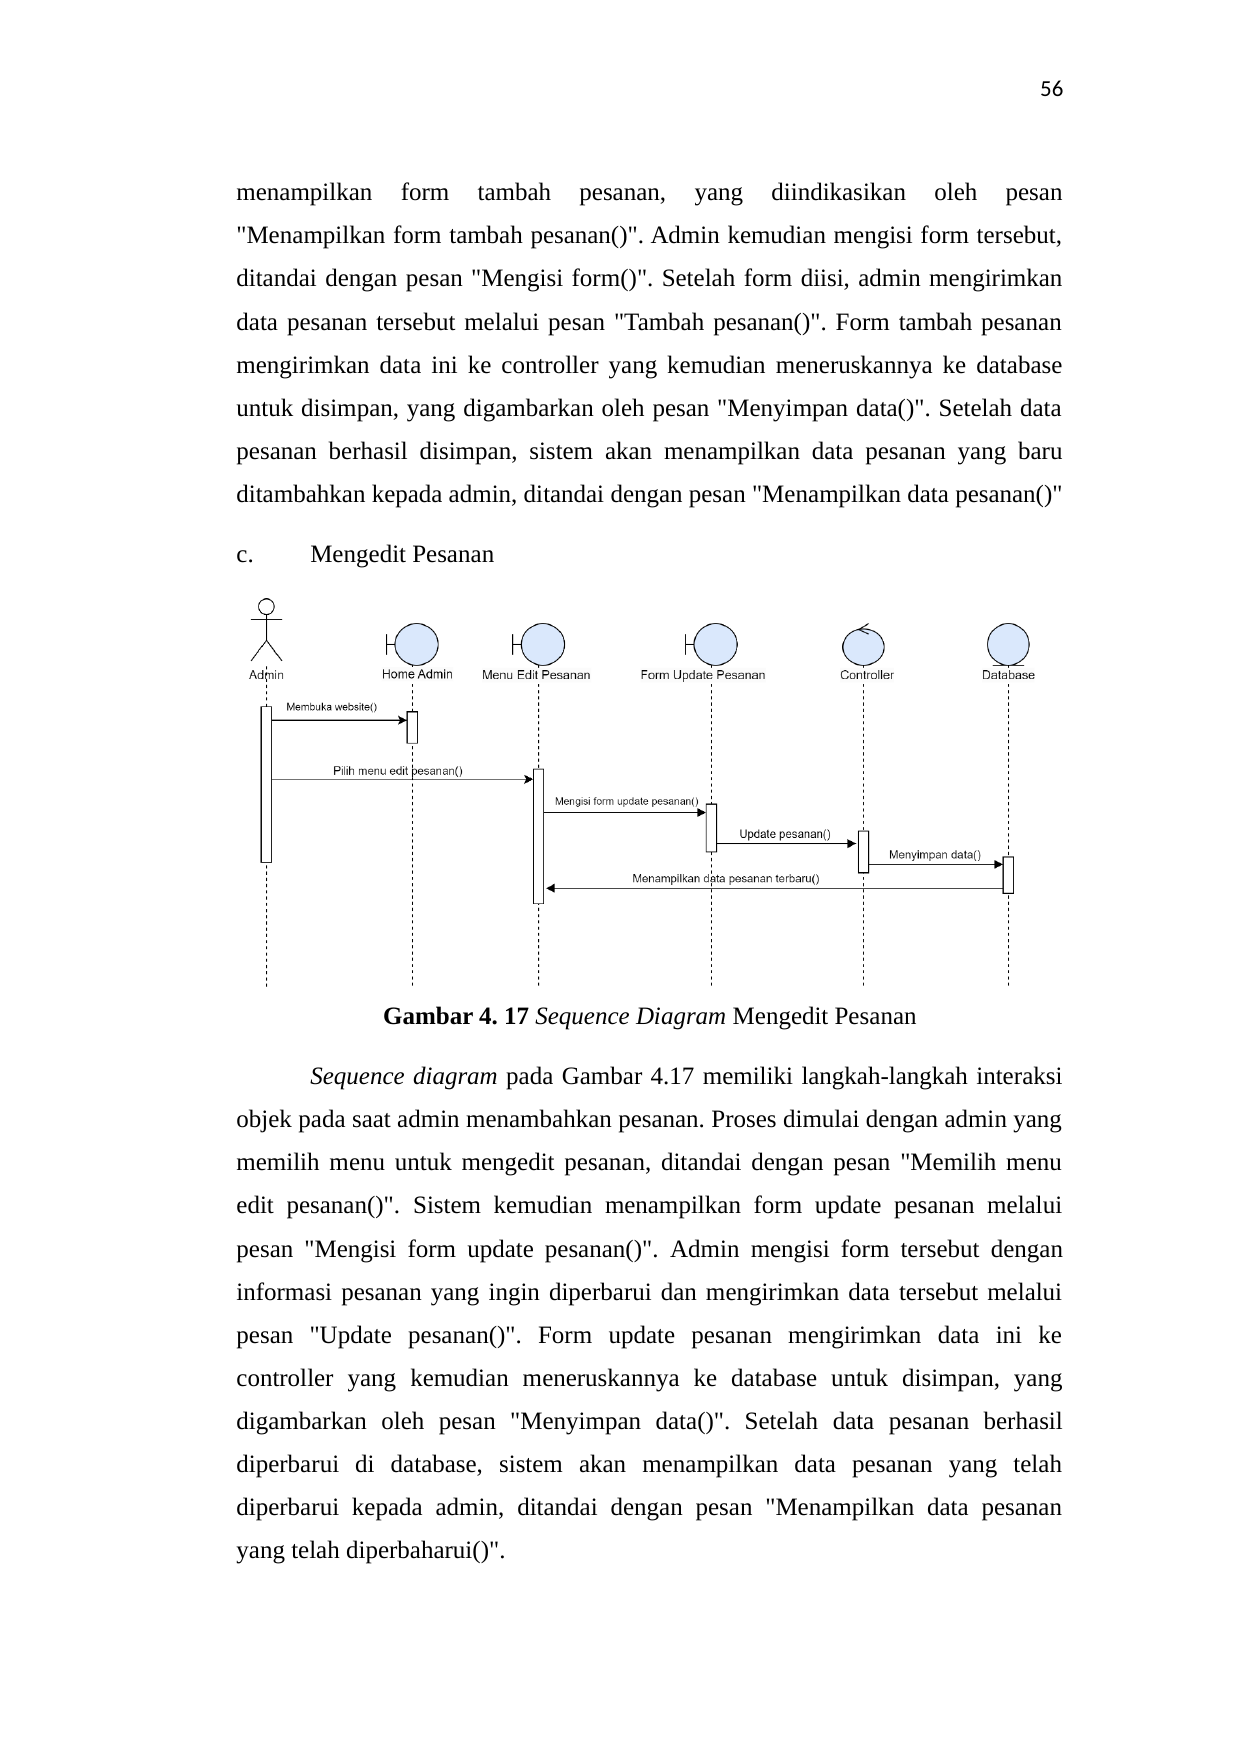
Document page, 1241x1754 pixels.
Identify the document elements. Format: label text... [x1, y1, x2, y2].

text Sequence diagram pada Gambar 4.17 memiliki langkah-langkah interaksi objek pada saat admin menambahkan pesanan. Proses dimulai dengan admin yang memilih menu untuk mengedit pesanan, ditandai dengan pesan "Memilih menu edit pesanan()". Sistem kemudian menampilkan form update pesanan melalui pesan "Mengisi form update pesanan()". Admin mengisi form tersebut dengan informasi pesanan yang ingin diperbarui dan mengirimkan data tersebut melalui pesan "Update pesanan()". Form update pesanan mengirimkan data ini ke controller yang kemudian meneruskannya ke database untuk disimpan, yang digambarkan oleh pesan "Menyimpan data()". Setelah data pesanan berhasil diperbarui di database, sistem akan menampilkan data pesanan yang telah diperbarui kepada admin, ditandai dengan pesan "Menampilkan data pesanan yang telah diperbaharui()". [236, 1061, 1063, 1564]
picture [248, 598, 1052, 988]
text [236, 177, 1063, 508]
list Mengedit Pesanan [236, 539, 1063, 568]
text Gambar 4. 17 Sequence Diagram Mengedit Pesanan [236, 1001, 1063, 1030]
